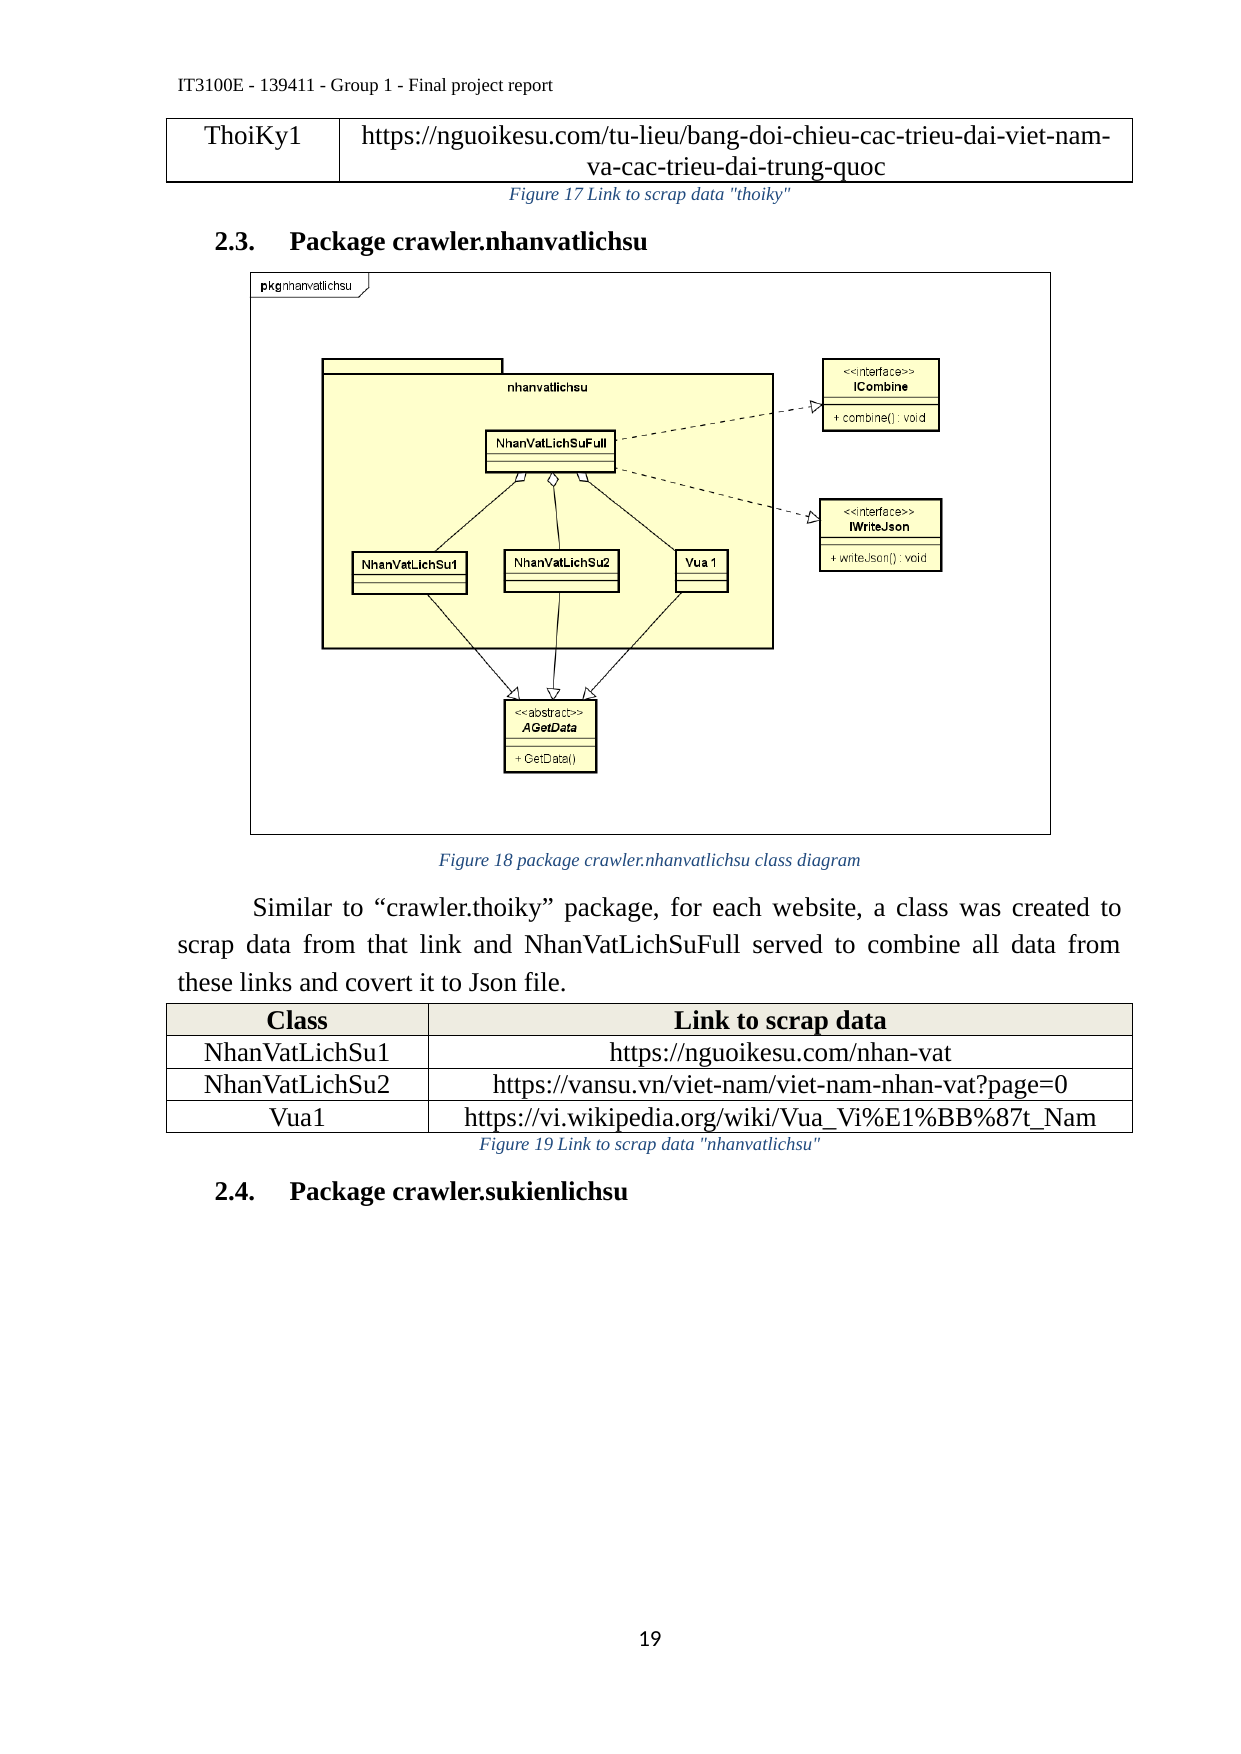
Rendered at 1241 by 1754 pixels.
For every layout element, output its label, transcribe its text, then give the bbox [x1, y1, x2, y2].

table_cell ThoiKy1 [167, 119, 339, 181]
table_cell NhanVatLichSu1 [167, 1036, 428, 1067]
table_header Link to scrap data [429, 1004, 1132, 1035]
text Similar to “crawler.thoiky” package, for each website, a class was created to scrap data from that link and NhanVatLichSuFull served to combine all data from these links and covert it to Json file. [177, 891, 1122, 997]
text Figure 19 Link to scrap data "nhanvatlichsu" [177, 1133, 1122, 1154]
text Figure 17 Link to scrap data "thoiky" [177, 183, 1122, 204]
picture [240, 262, 1060, 844]
list Package crawler.nhanvatlichsu [214, 225, 1122, 256]
text Figure 18 package crawler.nhanvatlichsu class diagram [177, 849, 1122, 870]
table_cell Vua1 [167, 1101, 428, 1132]
table_cell https://nguoikesu.com/tu-lieu/bang-doi-chieu-cac-trieu-dai-viet-nam-va-cac-trieu-dai-trung-quoc [340, 119, 1132, 181]
table_header Class [167, 1004, 428, 1035]
table_cell https://nguoikesu.com/nhan-vat [429, 1036, 1132, 1067]
table_cell NhanVatLichSu2 [167, 1069, 428, 1099]
list Package crawler.sukienlichsu [214, 1175, 1122, 1206]
table_cell https://vi.wikipedia.org/wiki/Vua_Vi%E1%BB%87t_Nam [429, 1101, 1132, 1132]
table_cell https://vansu.vn/viet-nam/viet-nam-nhan-vat?page=0 [429, 1069, 1132, 1099]
